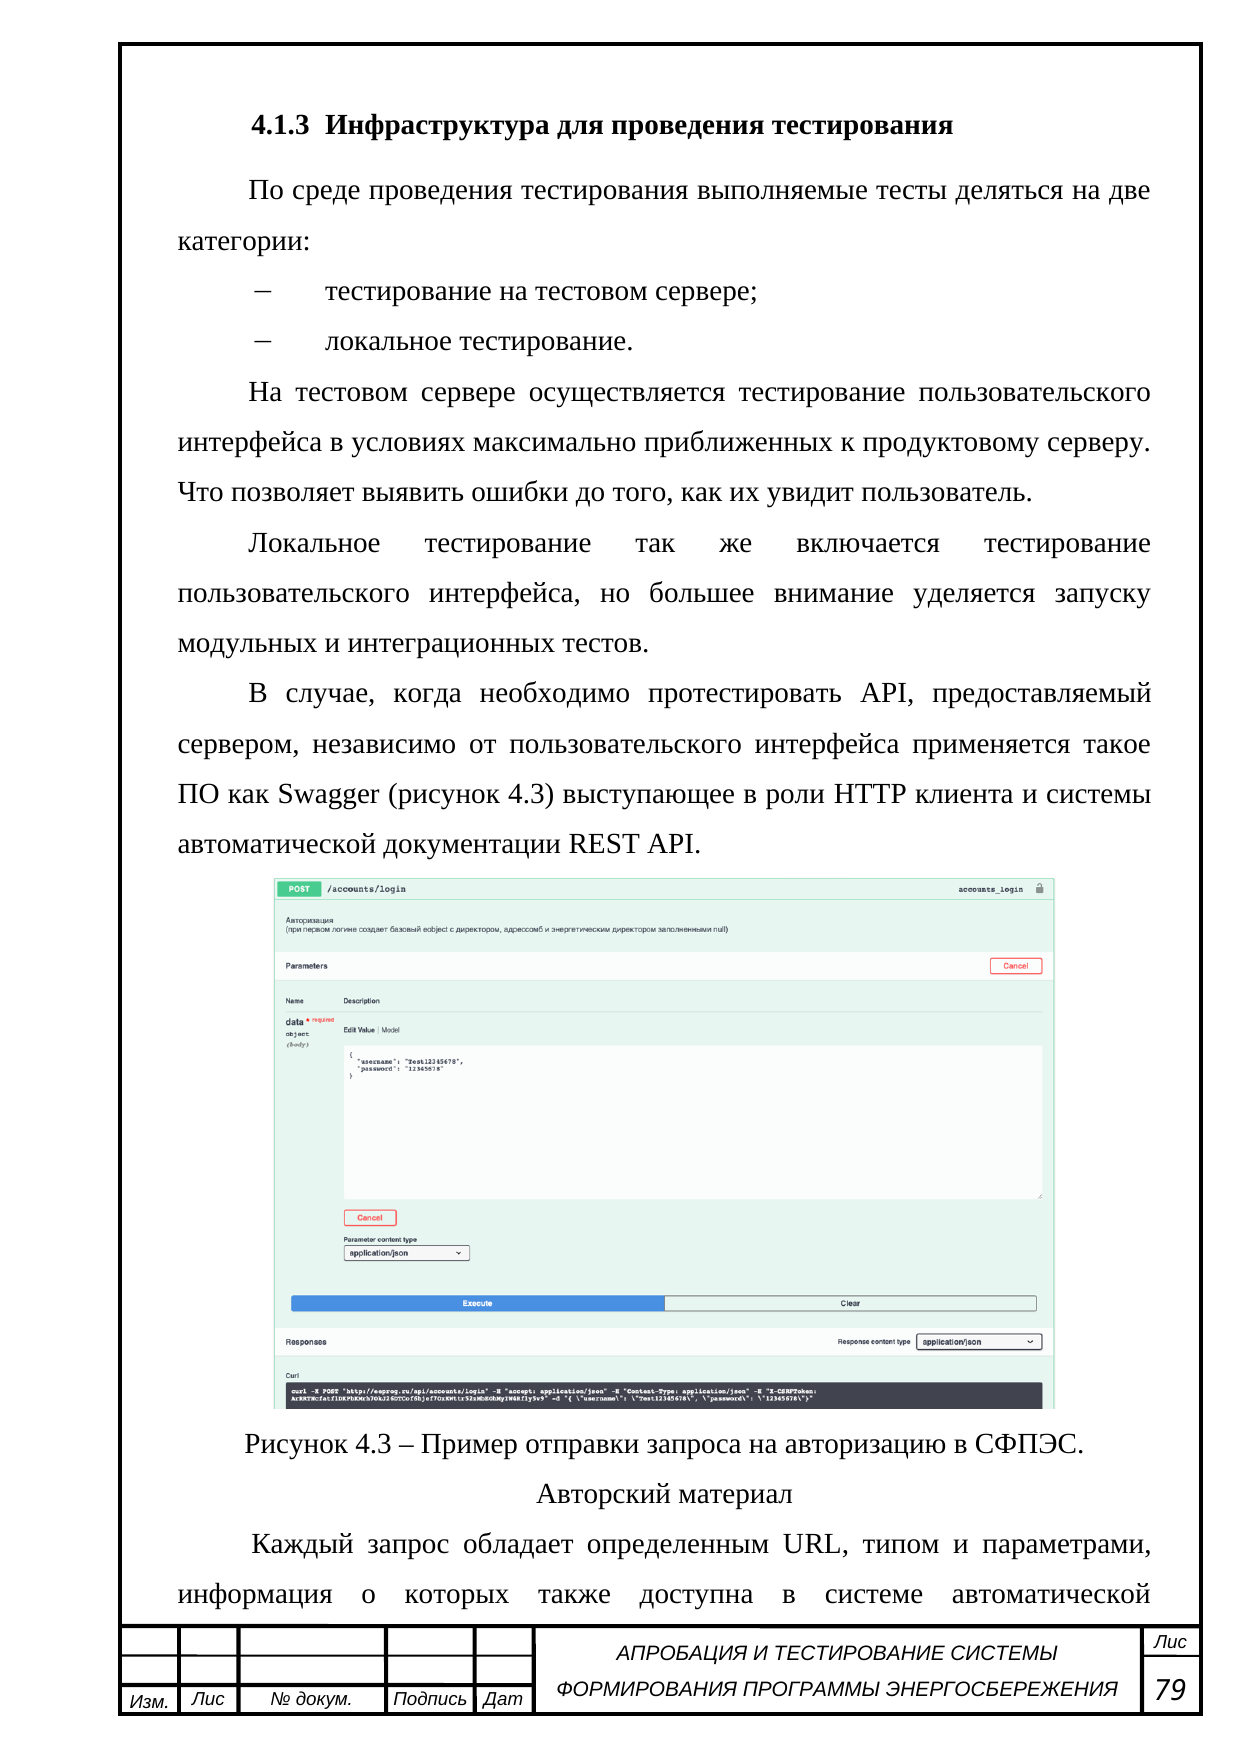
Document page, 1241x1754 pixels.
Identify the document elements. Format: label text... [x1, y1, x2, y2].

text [177, 1526, 1152, 1610]
subtitle Инфраструктура для проведения тестирования [177, 107, 1152, 141]
picture [272, 876, 1057, 1409]
text В случае, когда необходимо протестировать API, предоставляемый сервером, независимо от пользовательского интерфейса применяется такое ПО как Swagger (рисунок 4.3) выступающее в роли HTTP клиента и системы автоматической документации REST API. [177, 676, 1152, 860]
text Локальное тестирование так же включается тестирование пользовательского интерфейса, но большее внимание уделяется запуску модульных и интеграционных тестов. [177, 525, 1152, 659]
text Рисунок 4.3 – Пример отправки запроса на авторизацию в СФПЭС. Авторский материал [177, 1426, 1152, 1509]
text На тестовом сервере осуществляется тестирование пользовательского интерфейса в условиях максимально приближенных к продуктовому серверу. Что позволяет выявить ошибки до того, как их увидит пользователь. [177, 374, 1152, 508]
list локальное тестирование. [177, 323, 1152, 357]
text По среде проведения тестирования выполняемые тесты деляться на две категории: [177, 172, 1152, 256]
list тестирование на тестовом сервере; [177, 273, 1152, 307]
